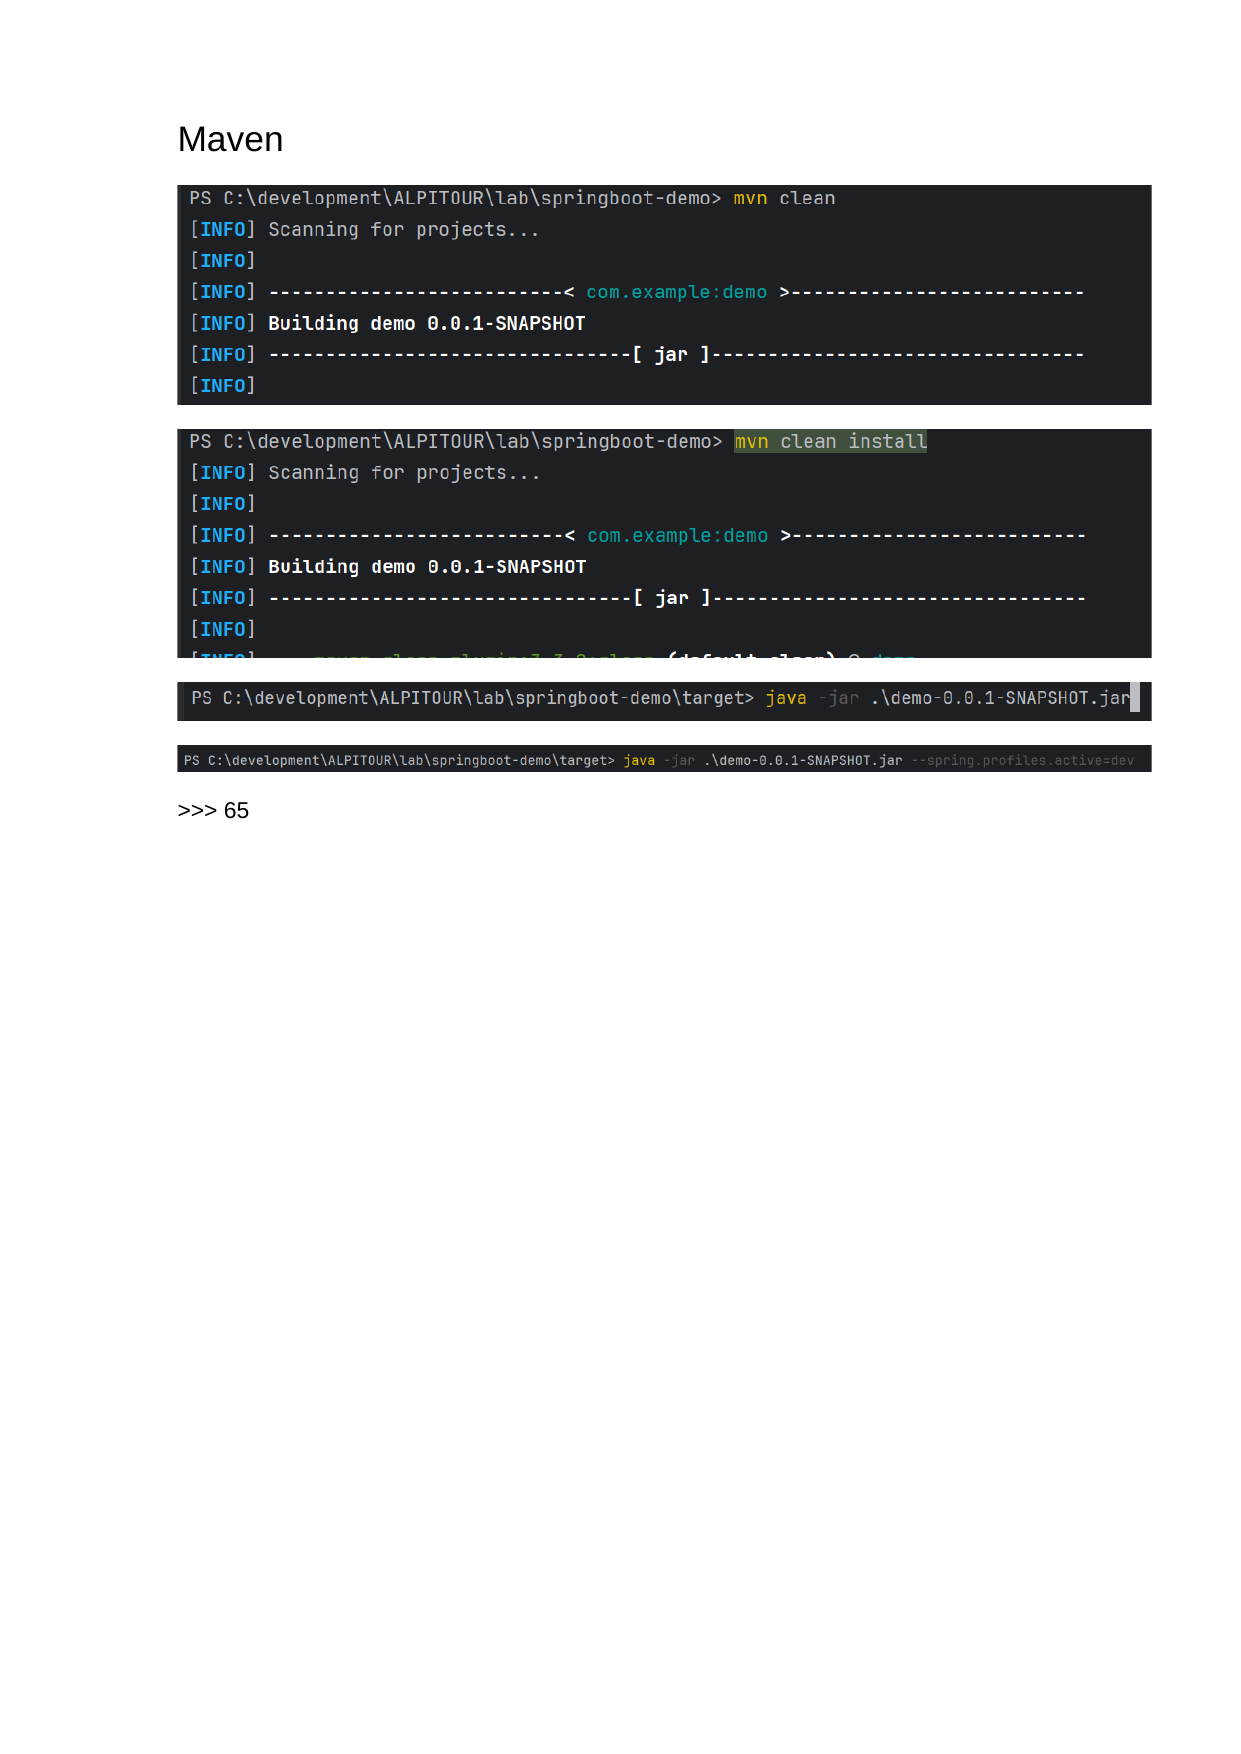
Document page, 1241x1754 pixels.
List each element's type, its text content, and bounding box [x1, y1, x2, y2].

picture [177, 745, 1152, 772]
picture [177, 682, 1152, 721]
picture [177, 185, 1152, 405]
text >>> 65 [177, 797, 1152, 823]
picture [177, 429, 1152, 658]
subtitle Maven [177, 118, 1152, 159]
